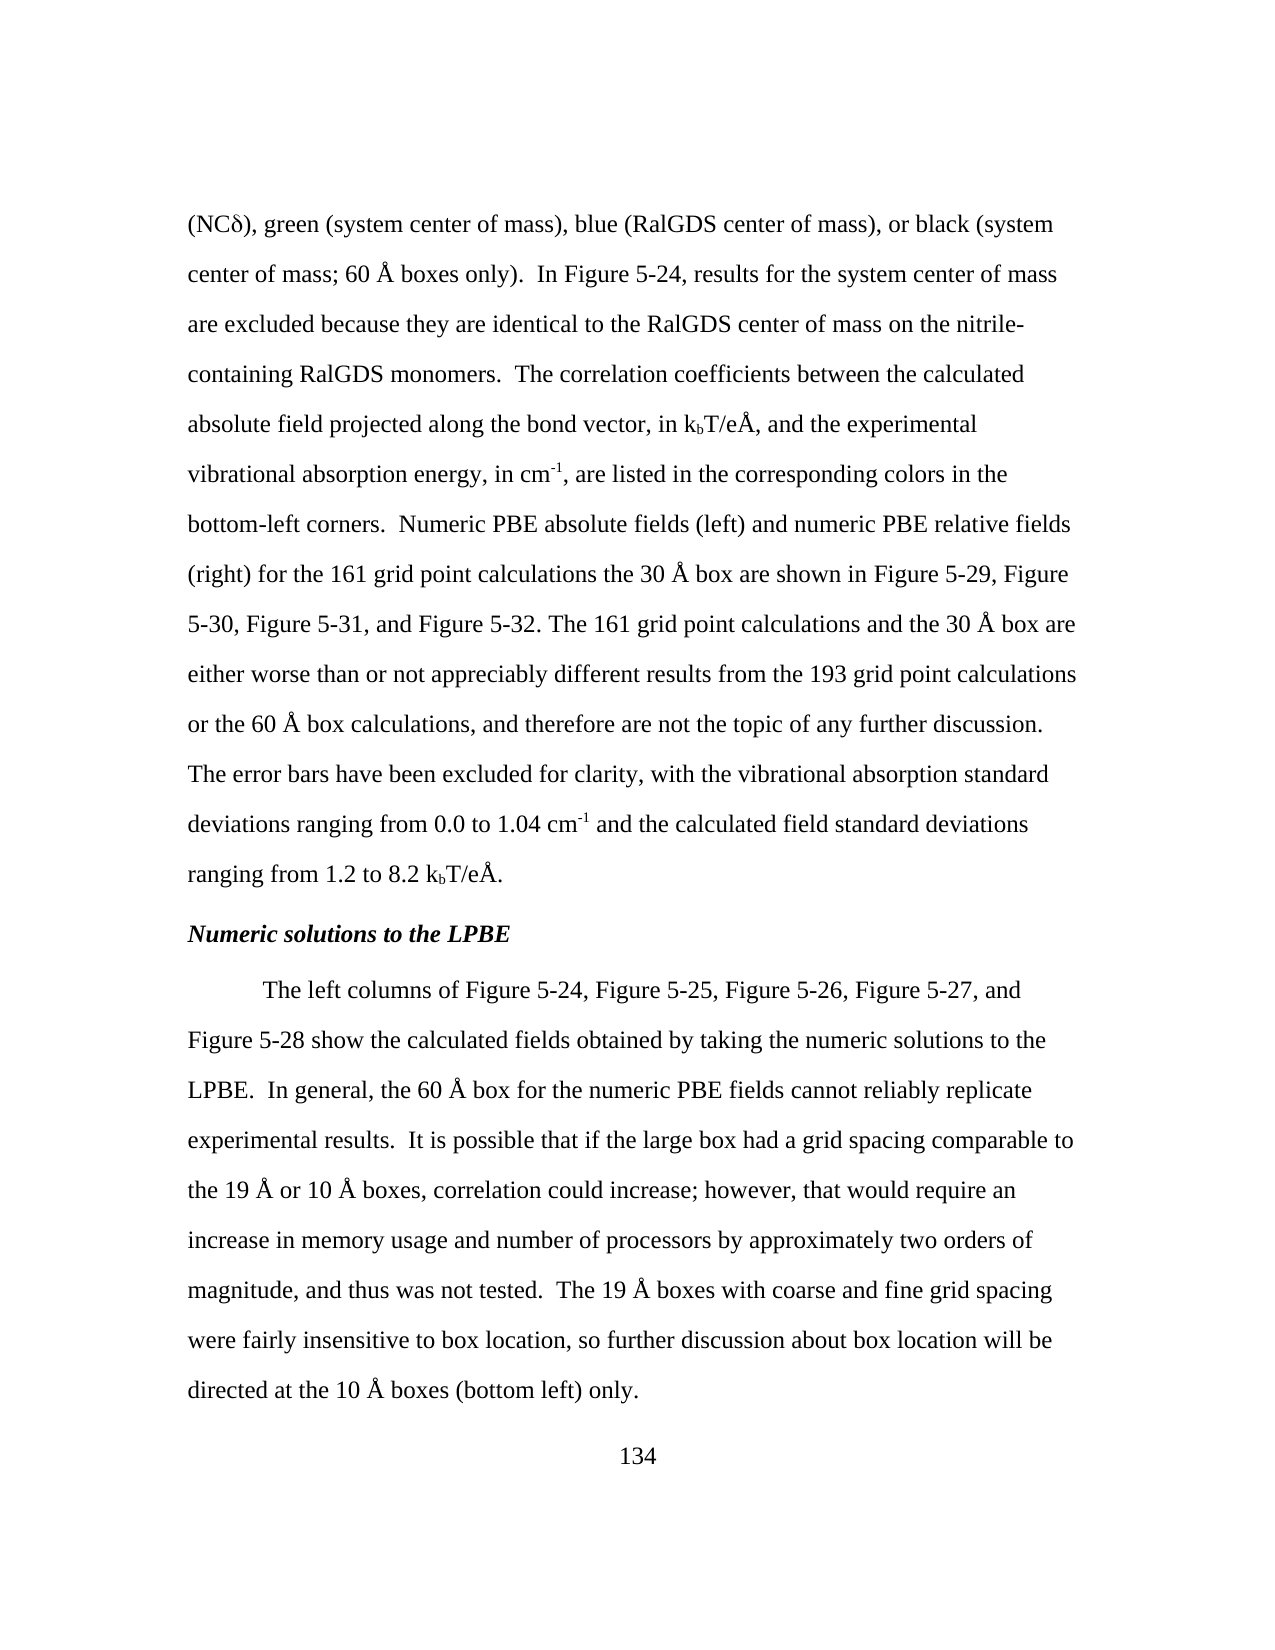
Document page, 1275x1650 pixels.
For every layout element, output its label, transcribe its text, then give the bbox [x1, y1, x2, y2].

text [187, 187, 1087, 887]
subtitle Numeric solutions to the LPBE [187, 919, 1087, 947]
